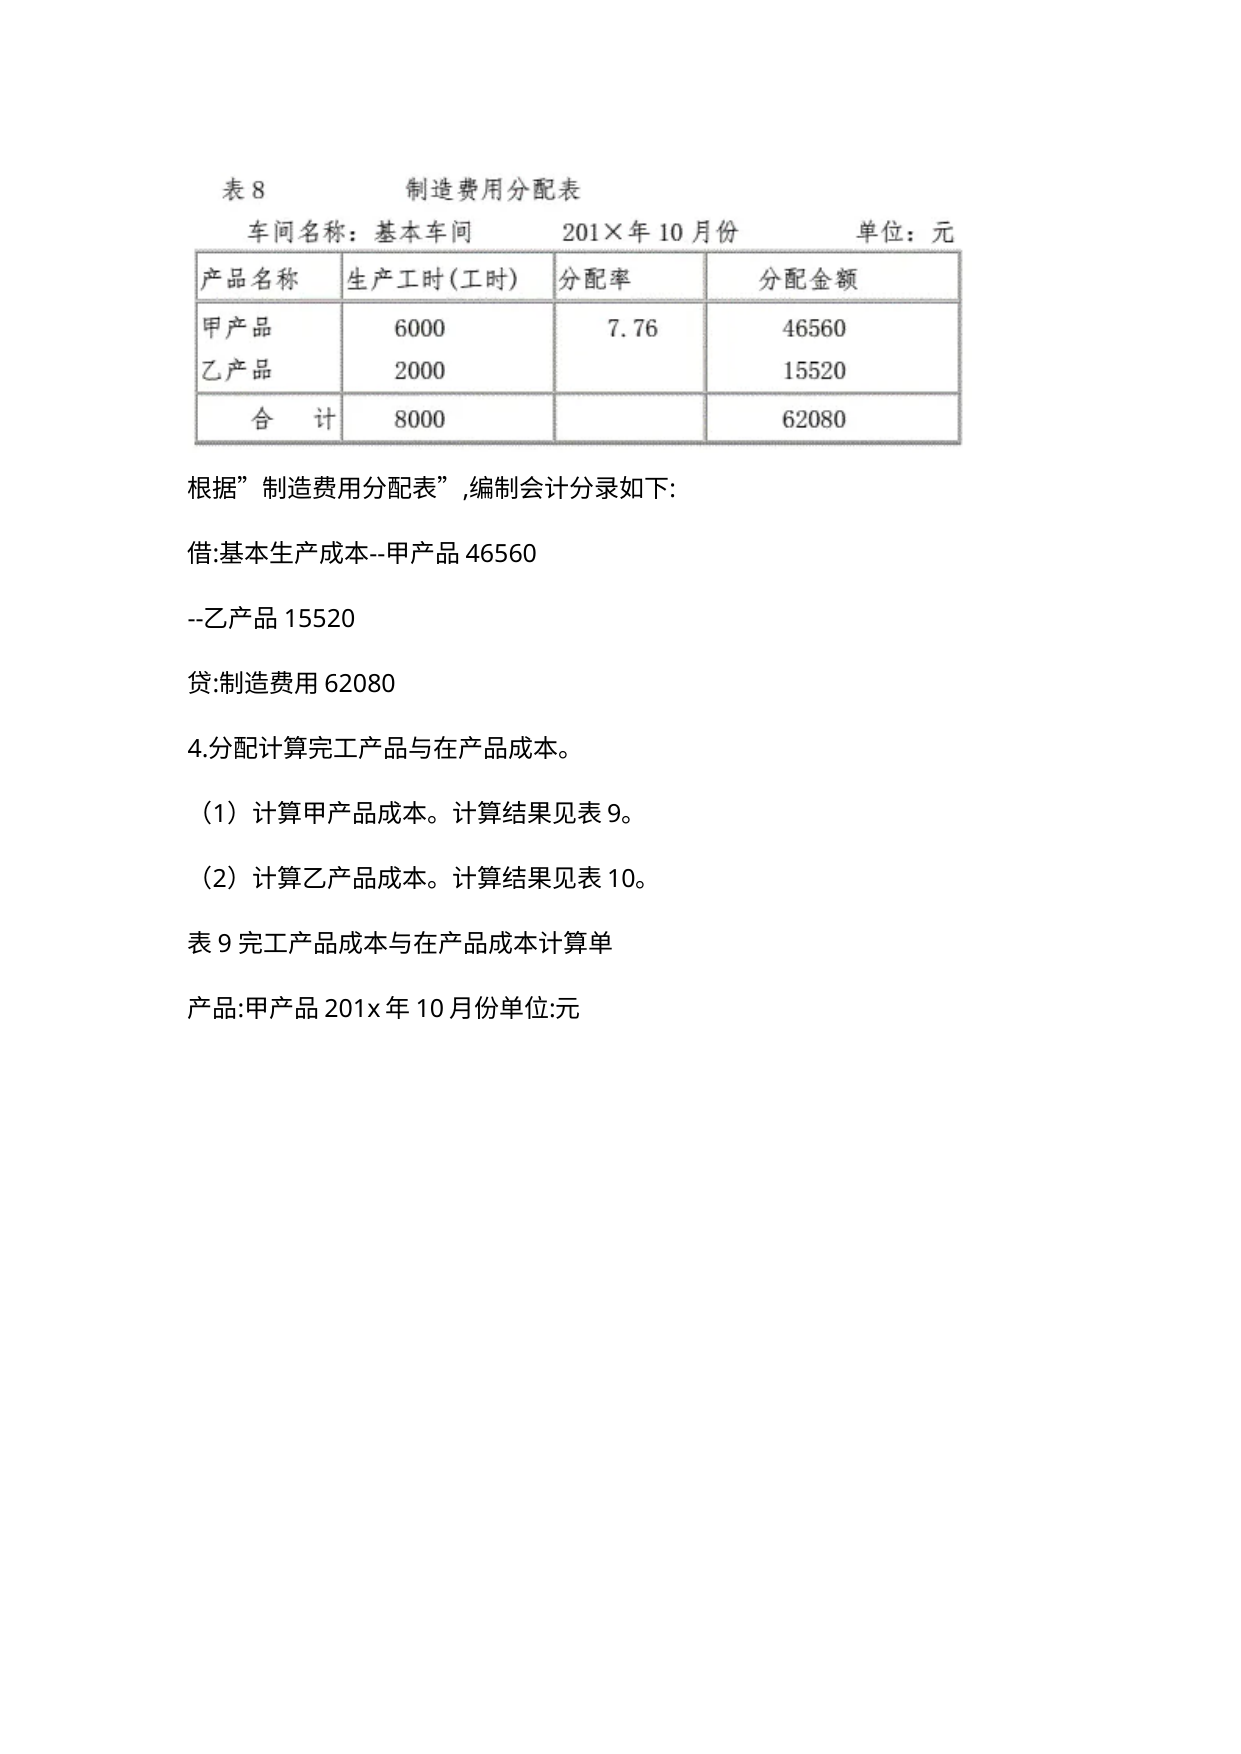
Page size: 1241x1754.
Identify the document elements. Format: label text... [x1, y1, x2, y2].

text 产品:甲产品201x年10月份单位:元 [187, 974, 1053, 1039]
text （2）计算乙产品成本。计算结果见表10。 [187, 844, 1053, 909]
text 根据”制造费用分配表”,编制会计分录如下: [187, 454, 1053, 519]
text --乙产品15520 [187, 584, 1053, 649]
text 4.分配计算完工产品与在产品成本。 [187, 714, 1053, 779]
picture [187, 162, 972, 453]
text （1）计算甲产品成本。计算结果见表9。 [187, 779, 1053, 844]
text 贷:制造费用62080 [187, 649, 1053, 714]
text 借:基本生产成本--甲产品46560 [187, 519, 1053, 584]
text 表9 完工产品成本与在产品成本计算单 [187, 909, 1053, 974]
